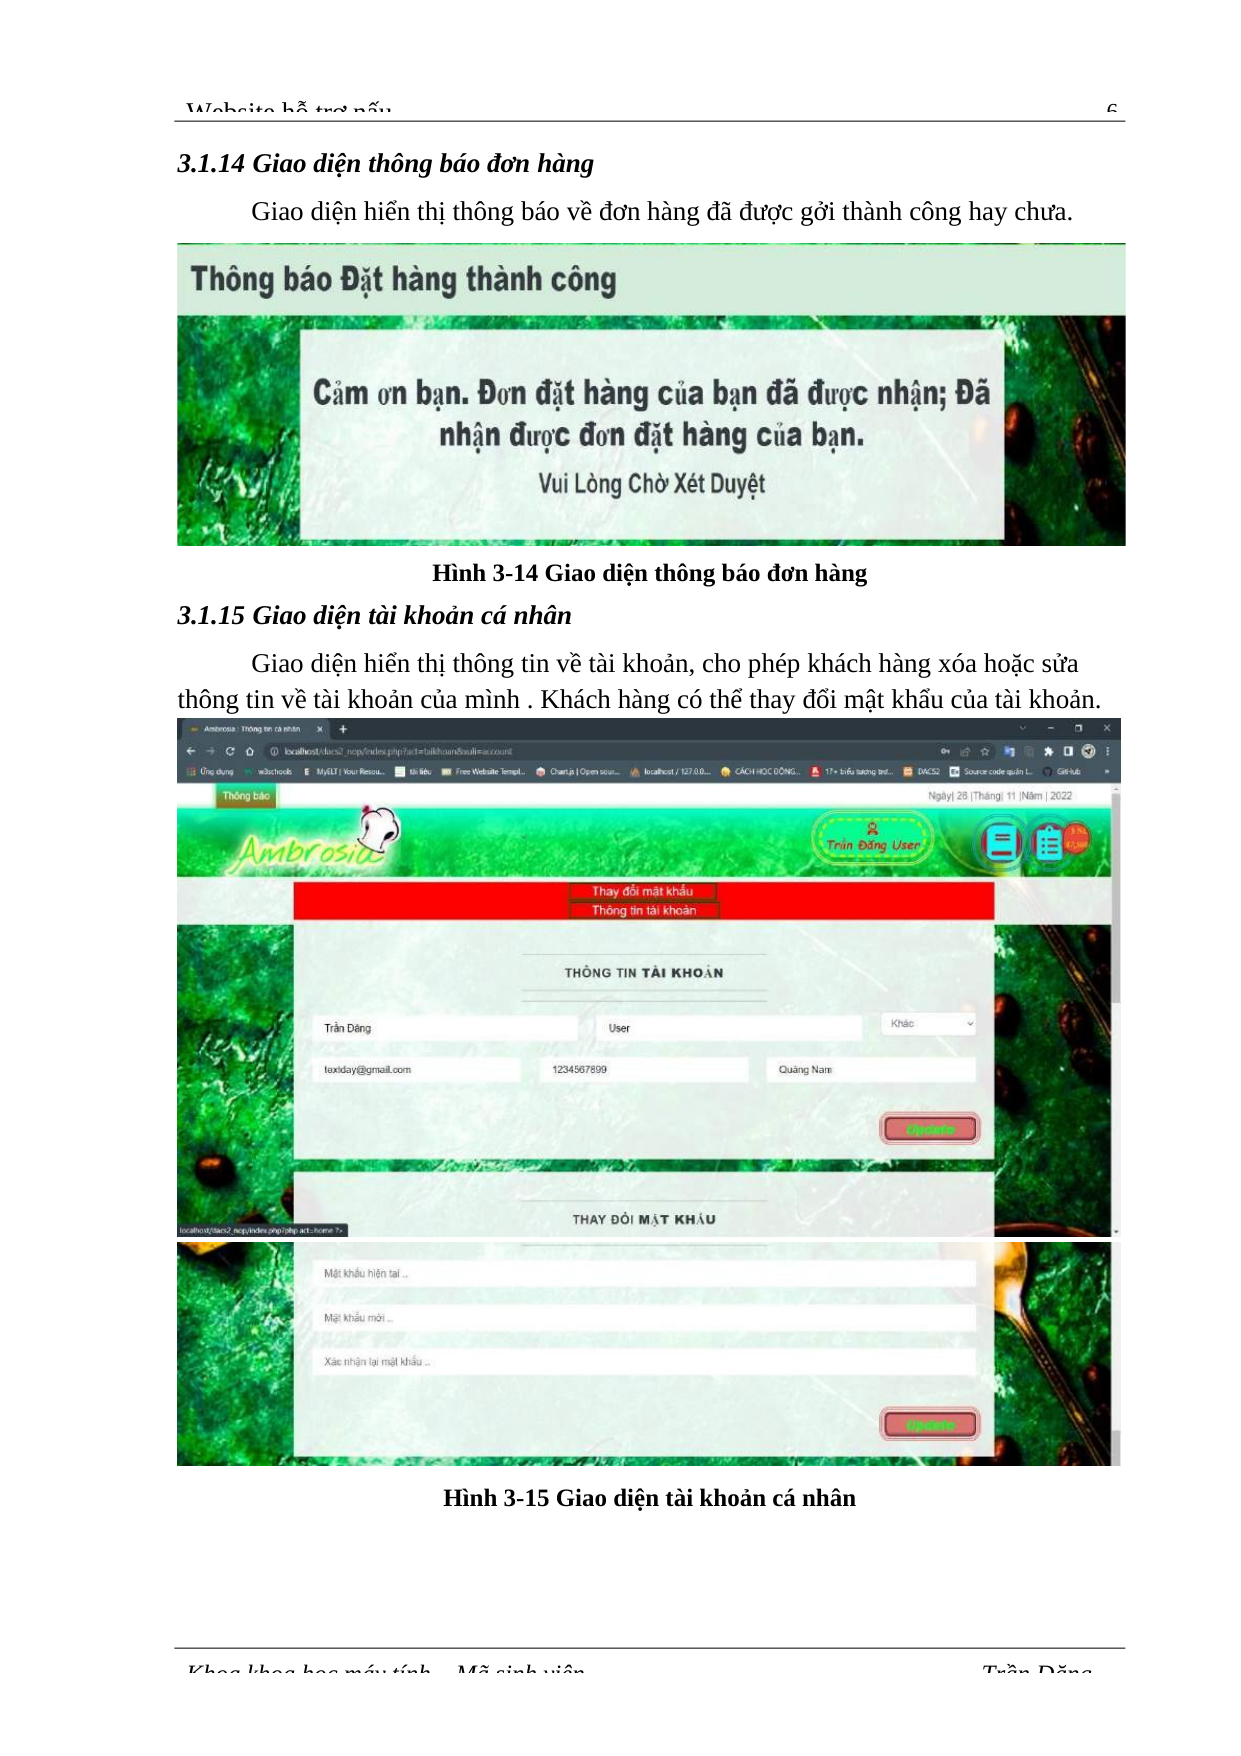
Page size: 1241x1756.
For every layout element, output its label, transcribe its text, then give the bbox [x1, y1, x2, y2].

picture [177, 243, 1126, 546]
picture [177, 1242, 1121, 1466]
text Giao diện hiển thị thông báo về đơn hàng đã được gởi thành công hay chưa. [251, 195, 1140, 226]
text Hình 3-14 Giao diện thông báo đơn hàng [432, 252, 1140, 587]
subtitle Giao diện thông báo đơn hàng [177, 147, 1140, 178]
picture [177, 718, 1121, 1237]
text Hình 3-15 Giao diện tài khoản cá nhân [443, 1483, 1140, 1512]
subtitle Giao diện tài khoản cá nhân [177, 599, 1140, 630]
text Giao diện hiển thị thông tin về tài khoản, cho phép khách hàng xóa hoặc sửa thông tin về tài khoản của mình . Khách hàng có thể thay đổi mật khẩu của tài khoản. [177, 647, 1129, 714]
